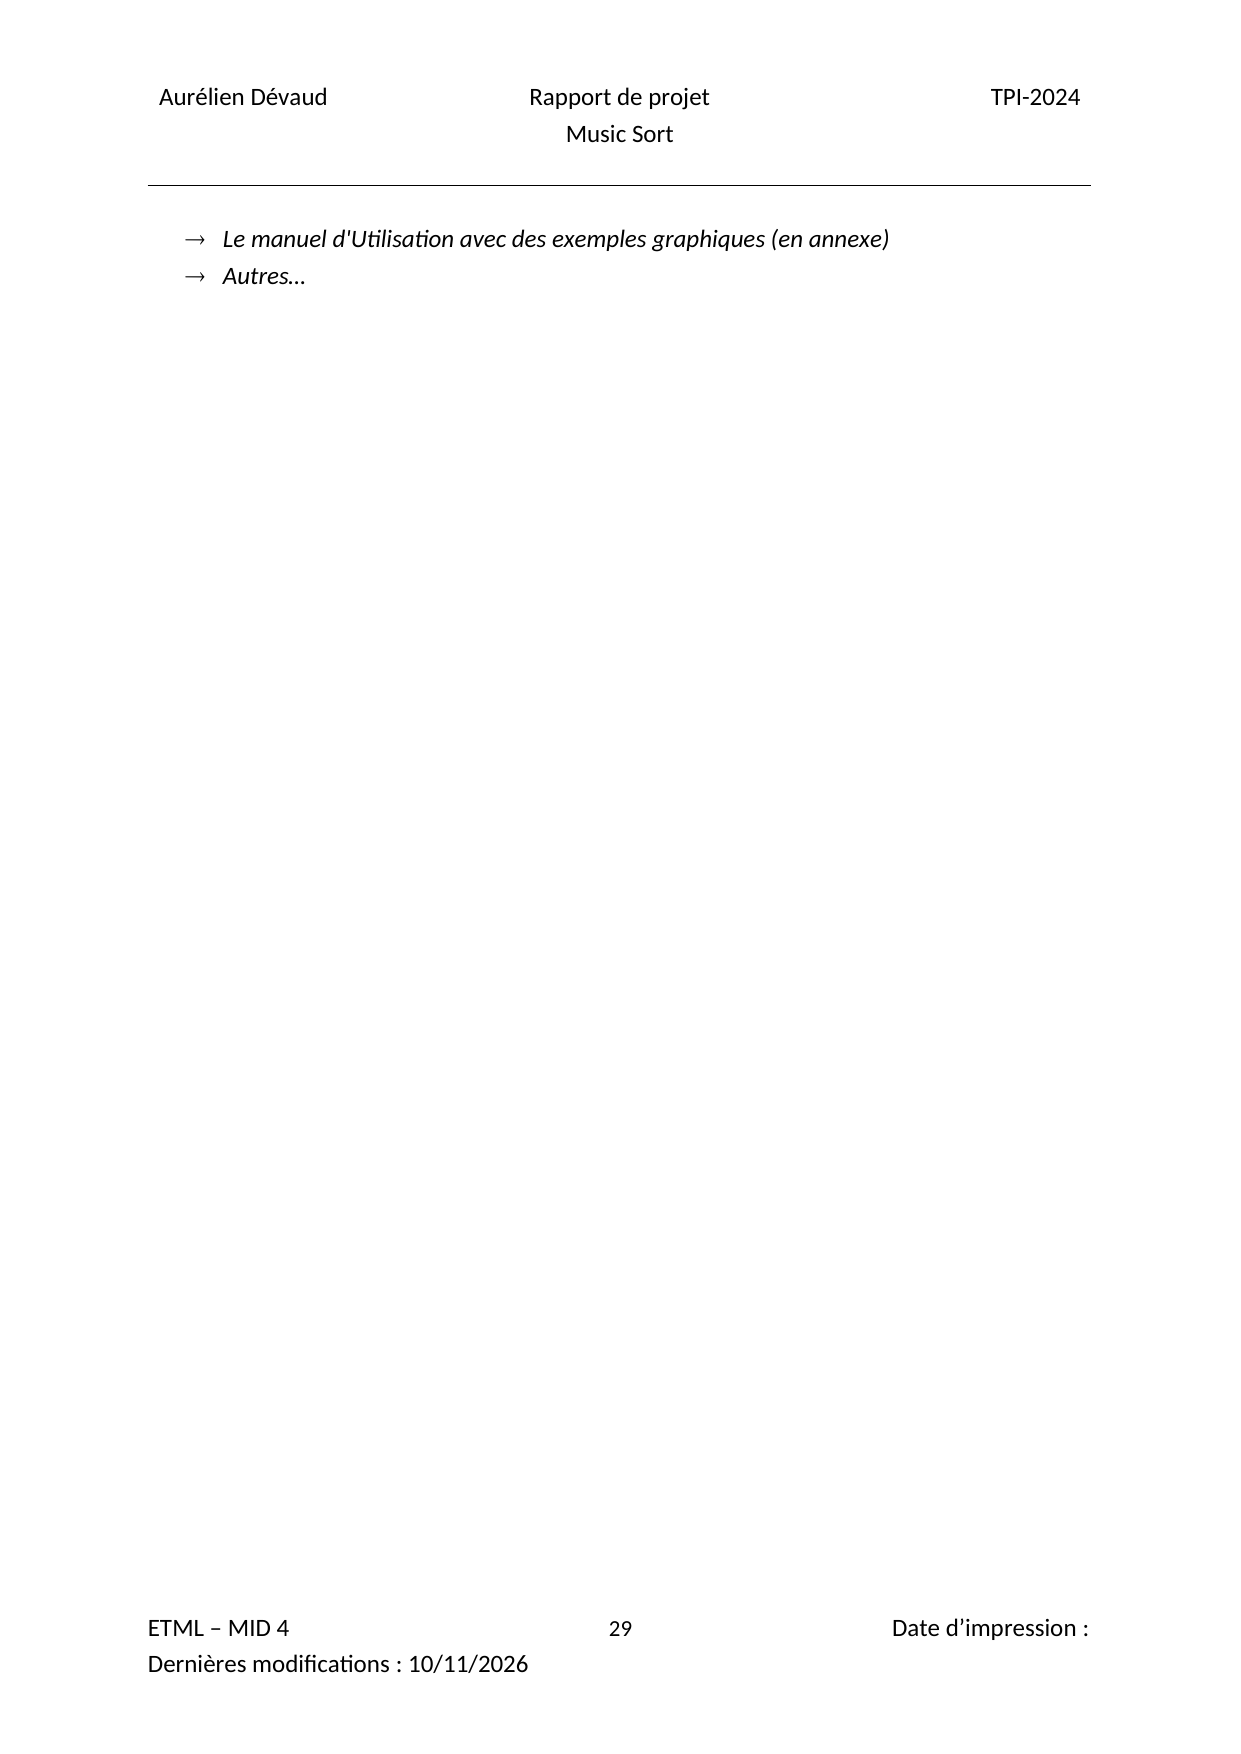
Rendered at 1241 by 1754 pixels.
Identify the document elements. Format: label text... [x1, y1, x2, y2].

list Le manuel d'Utilisation avec des exemples graphiques (en annexe) [185, 223, 1092, 254]
list Autres… [185, 260, 1092, 290]
